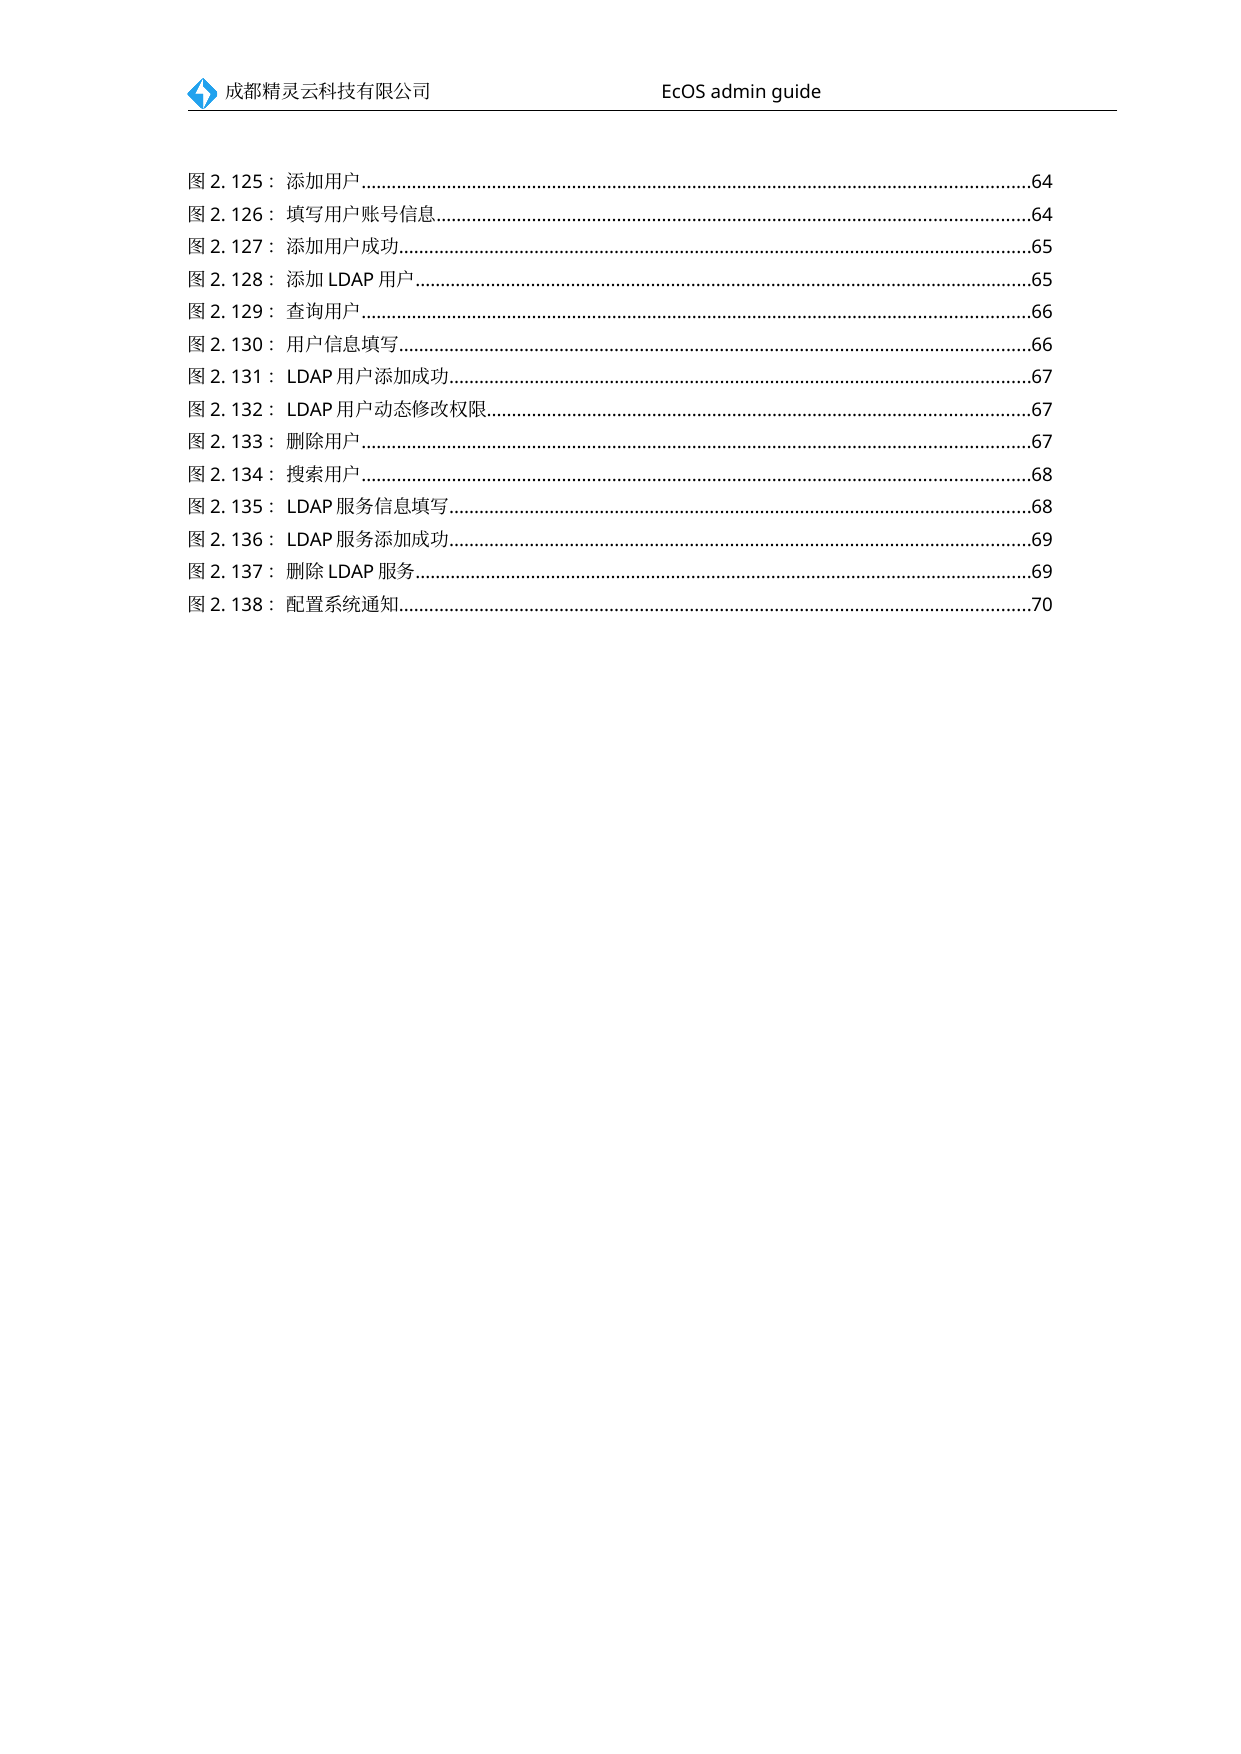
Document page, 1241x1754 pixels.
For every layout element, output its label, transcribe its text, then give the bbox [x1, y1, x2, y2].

text 图2. 126 ：填写用户账号信息 64 [187, 197, 1053, 229]
text 图2. 134 ：搜索用户 68 [187, 457, 1053, 489]
text 图2. 129 ：查询用户 66 [187, 294, 1053, 327]
text 图2. 138 ：配置系统通知 70 [187, 587, 1053, 619]
text 图2. 128 ：添加LDAP用户 65 [187, 262, 1053, 294]
text 图2. 132 ：LDAP用户动态修改权限 67 [187, 392, 1053, 424]
text 图2. 137 ：删除LDAP服务 69 [187, 554, 1053, 587]
text 图2. 127 ：添加用户成功 65 [187, 229, 1053, 262]
picture [187, 78, 218, 109]
text 图2. 133 ：删除用户 67 [187, 424, 1053, 457]
text 图2. 135 ：LDAP服务信息填写 68 [187, 489, 1053, 522]
text 图2. 136 ：LDAP服务添加成功 69 [187, 522, 1053, 554]
text 图2. 130 ：用户信息填写 66 [187, 327, 1053, 359]
text 图2. 125 ：添加用户 64 [187, 164, 1053, 197]
text 图2. 131 ：LDAP用户添加成功 67 [187, 359, 1053, 392]
